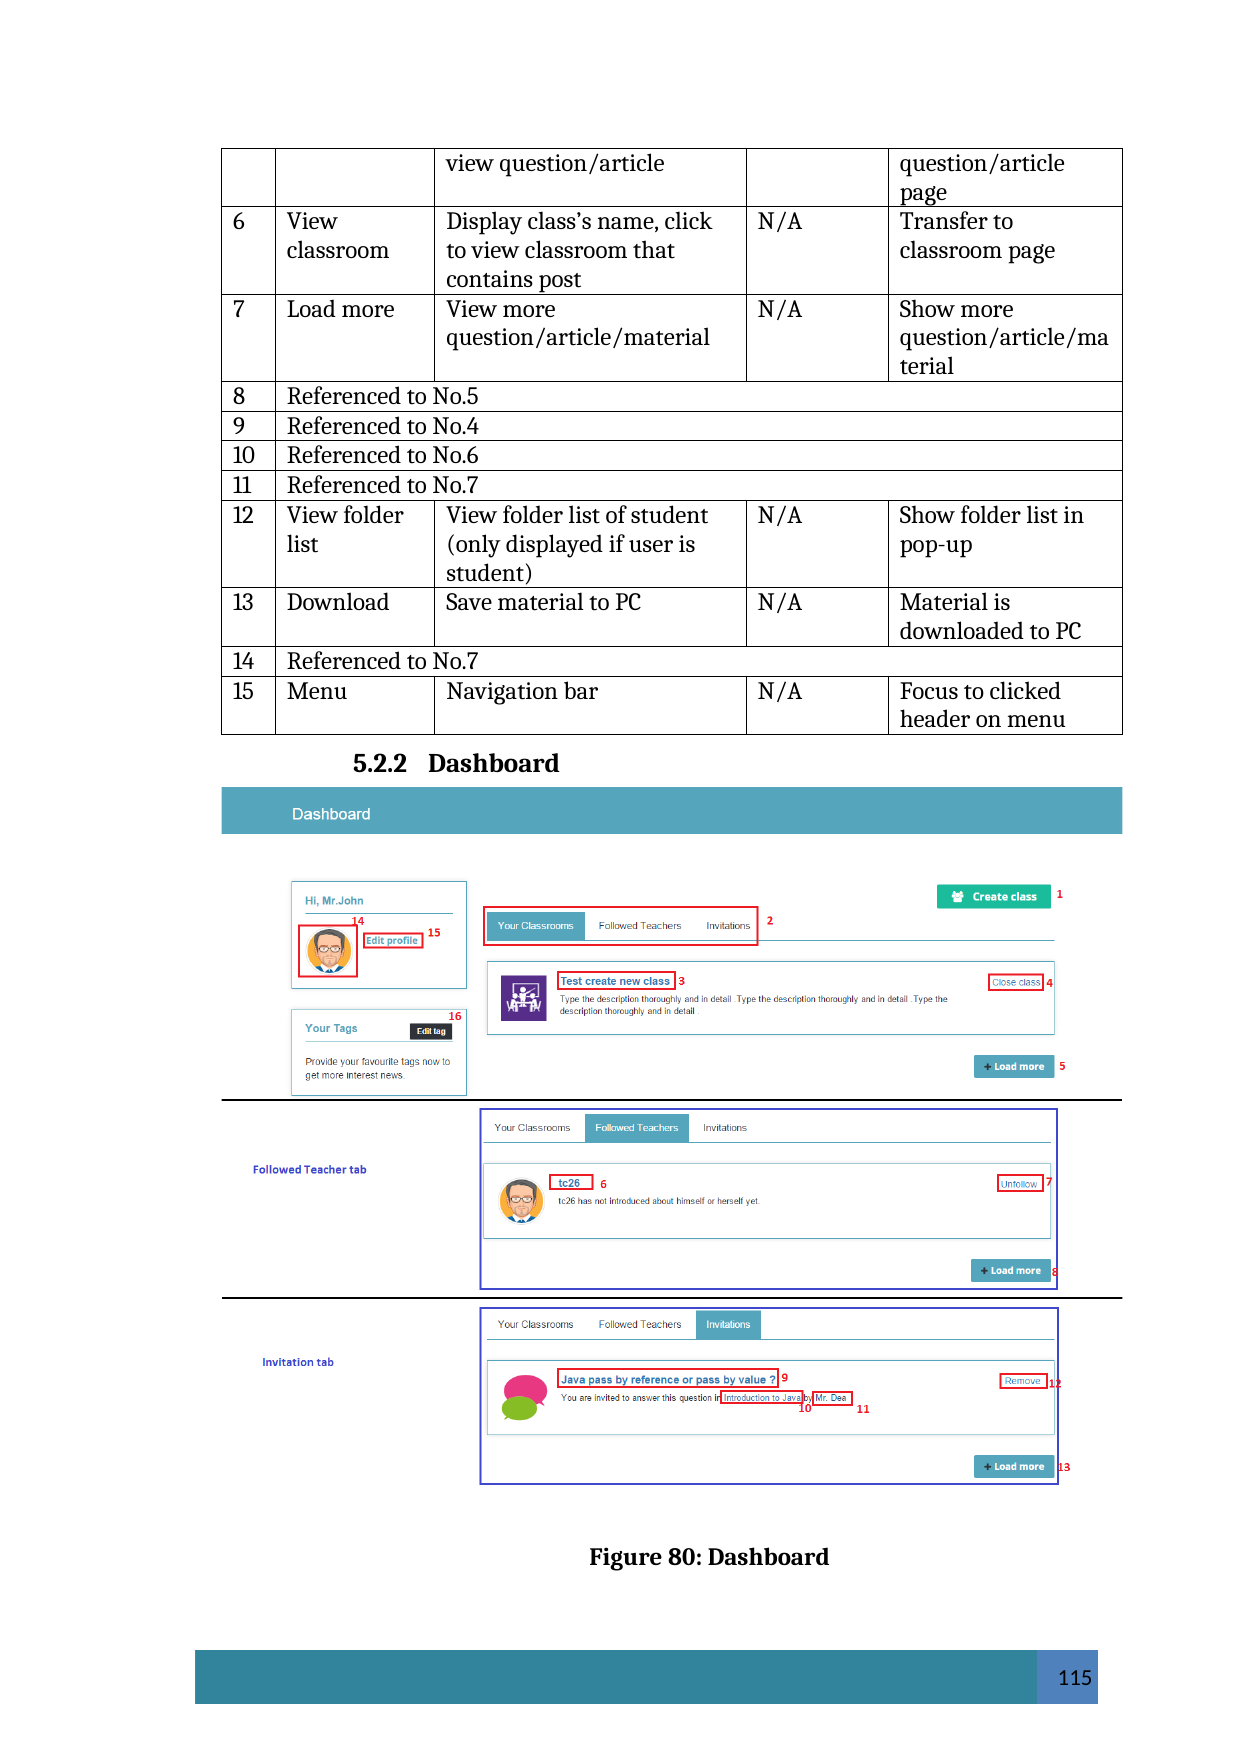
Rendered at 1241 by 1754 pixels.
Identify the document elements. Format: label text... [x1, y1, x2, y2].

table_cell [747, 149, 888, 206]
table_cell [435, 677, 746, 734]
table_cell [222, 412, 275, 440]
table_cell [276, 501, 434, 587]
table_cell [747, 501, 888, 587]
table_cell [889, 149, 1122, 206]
subtitle Dashboard [353, 748, 1122, 779]
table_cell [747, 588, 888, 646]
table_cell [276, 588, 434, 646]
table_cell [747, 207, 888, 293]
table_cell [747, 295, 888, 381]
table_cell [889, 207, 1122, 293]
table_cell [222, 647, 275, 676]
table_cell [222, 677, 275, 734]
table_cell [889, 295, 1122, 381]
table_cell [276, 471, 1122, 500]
picture [221, 787, 1123, 1519]
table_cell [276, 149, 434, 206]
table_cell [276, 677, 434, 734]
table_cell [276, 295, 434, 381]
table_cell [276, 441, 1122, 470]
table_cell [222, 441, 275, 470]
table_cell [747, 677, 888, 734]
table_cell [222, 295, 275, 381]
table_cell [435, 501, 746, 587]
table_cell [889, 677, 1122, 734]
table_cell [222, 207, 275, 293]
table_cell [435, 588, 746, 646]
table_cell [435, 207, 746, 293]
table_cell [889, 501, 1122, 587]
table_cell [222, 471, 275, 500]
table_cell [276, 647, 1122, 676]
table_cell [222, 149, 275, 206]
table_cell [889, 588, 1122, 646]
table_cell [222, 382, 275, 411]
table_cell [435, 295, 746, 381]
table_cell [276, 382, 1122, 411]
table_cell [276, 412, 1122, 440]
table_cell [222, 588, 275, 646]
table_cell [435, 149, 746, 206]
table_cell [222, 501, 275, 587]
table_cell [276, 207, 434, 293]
